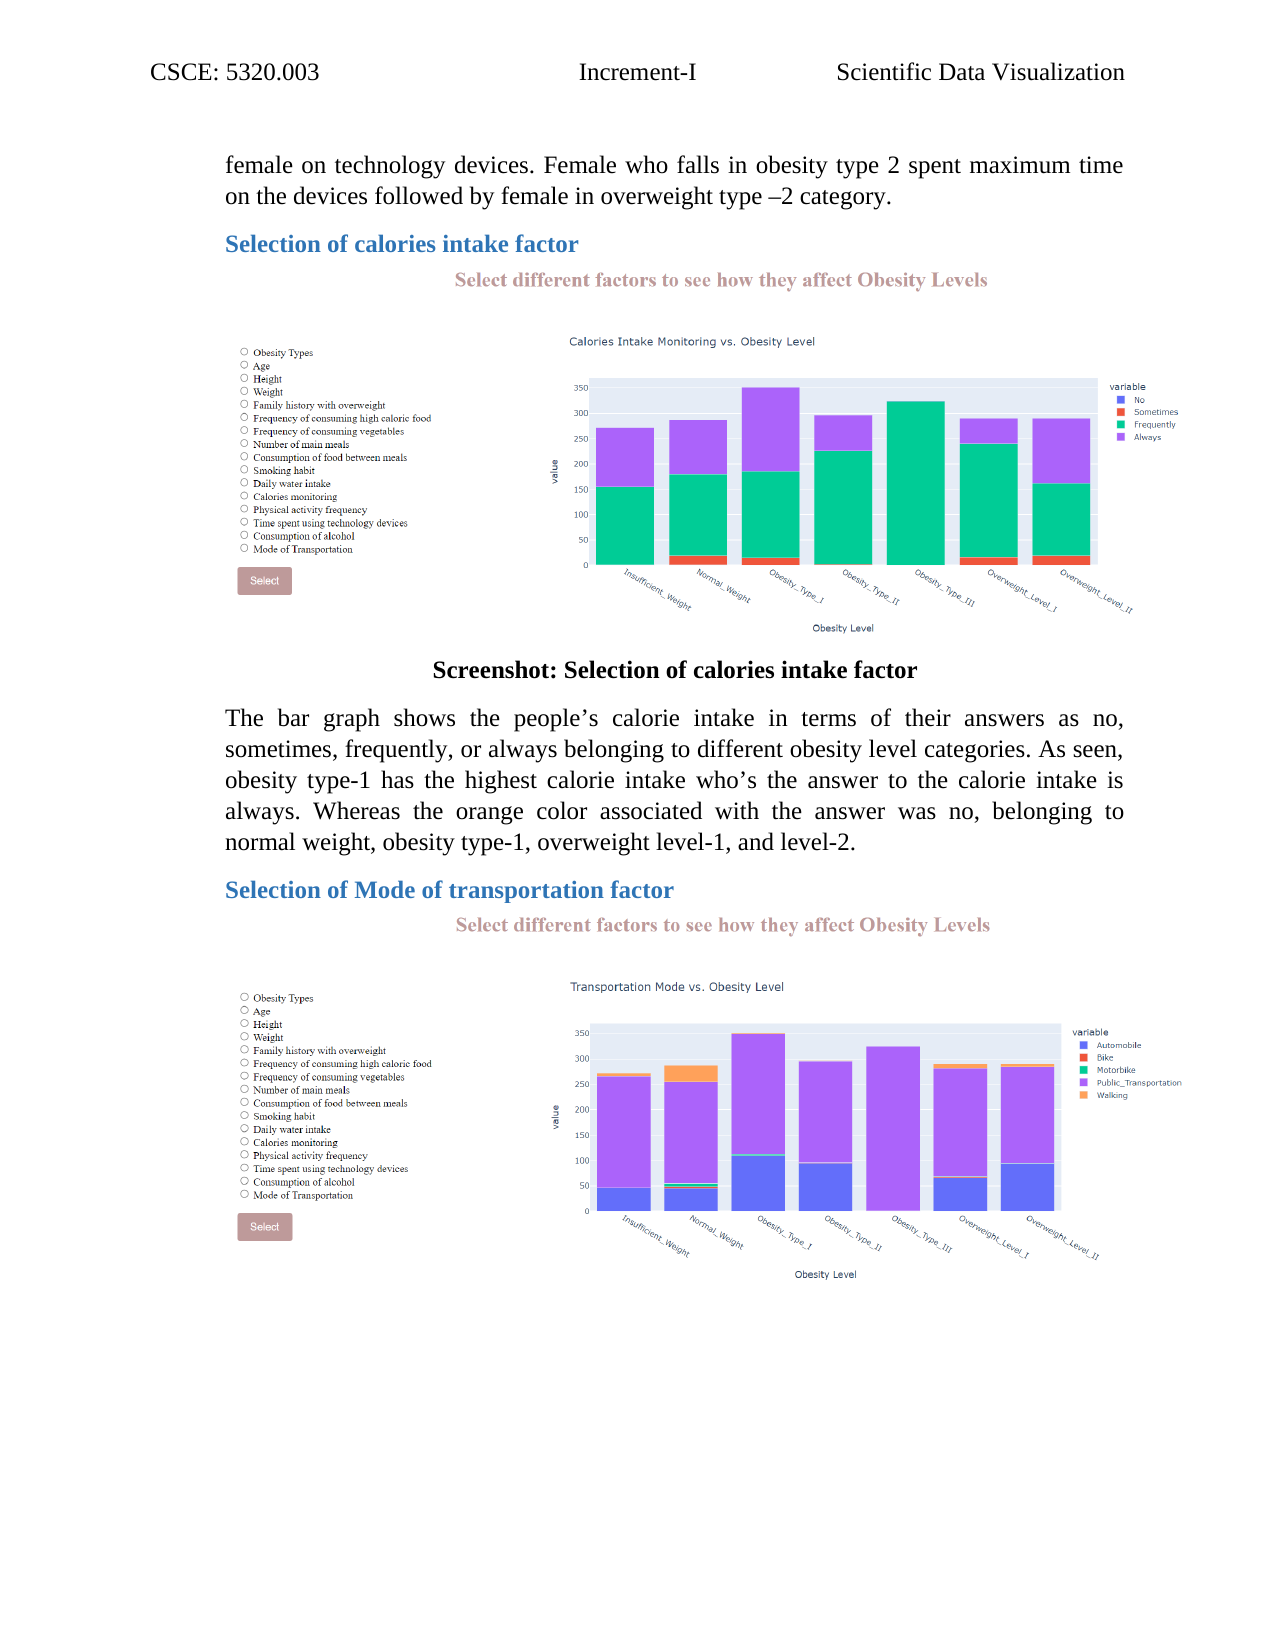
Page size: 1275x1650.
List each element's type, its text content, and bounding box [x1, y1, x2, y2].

text Screenshot: Selection of calories intake factor [225, 655, 1125, 684]
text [225, 150, 1125, 210]
text The bar graph shows the people’s calorie intake in terms of their answers as no, sometimes, frequently, or always belonging to different obesity level categories. As seen, obesity type-1 has the highest calorie intake who’s the answer to the calorie intake is always. Whereas the orange color associated with the answer was no, belonging to normal weight, obesity type-1, overweight level-1, and level-2. [225, 703, 1125, 856]
subtitle Selection of calories intake factor [150, 229, 1125, 257]
picture [225, 903, 1200, 1287]
subtitle Selection of Mode of transportation factor [150, 875, 1125, 904]
picture [225, 257, 1200, 637]
